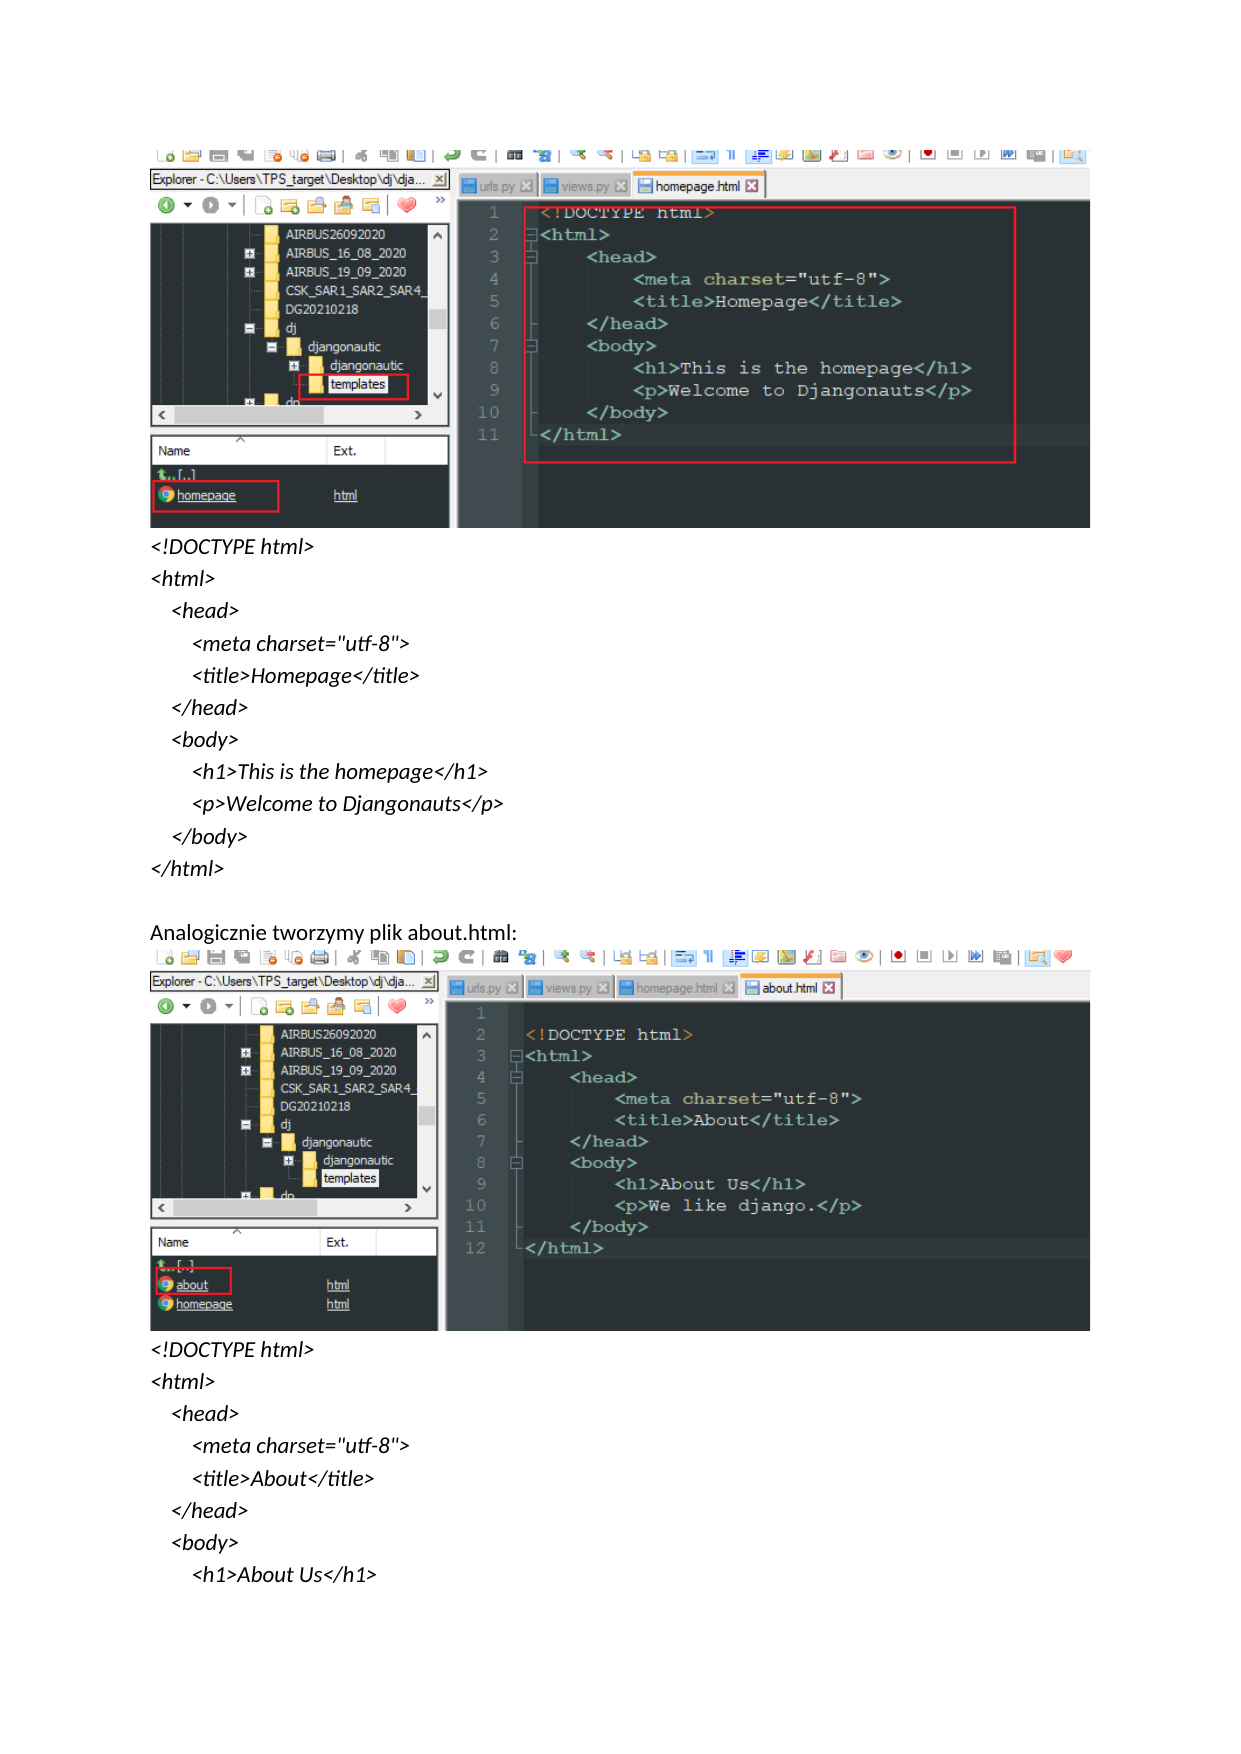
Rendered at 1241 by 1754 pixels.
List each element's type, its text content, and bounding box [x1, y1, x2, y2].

picture [150, 150, 1091, 528]
text </head> [150, 693, 1090, 721]
text <body> [150, 1528, 1090, 1556]
text Analogicznie tworzymy plik about.html: [150, 918, 1090, 946]
text </html> [150, 854, 1090, 882]
text <head> [150, 596, 1090, 624]
text <meta charset="utf-8"> [150, 1432, 1090, 1459]
text <!DOCTYPE html> [150, 532, 1090, 560]
text <html> [150, 564, 1090, 592]
text <meta charset="utf-8"> [150, 629, 1090, 657]
text <head> [150, 1399, 1090, 1427]
text <html> [150, 1367, 1090, 1395]
text <title>About</title> [150, 1464, 1090, 1492]
text <body> [150, 725, 1090, 753]
text <!DOCTYPE html> [150, 1335, 1090, 1363]
text <title>Homepage</title> [150, 661, 1090, 689]
text <h1>About Us</h1> [150, 1560, 1090, 1588]
text </head> [150, 1496, 1090, 1524]
picture [150, 950, 1091, 1331]
text </body> [150, 822, 1090, 850]
text <p>Welcome to Djangonauts</p> [150, 789, 1090, 818]
text <h1>This is the homepage</h1> [150, 757, 1090, 785]
